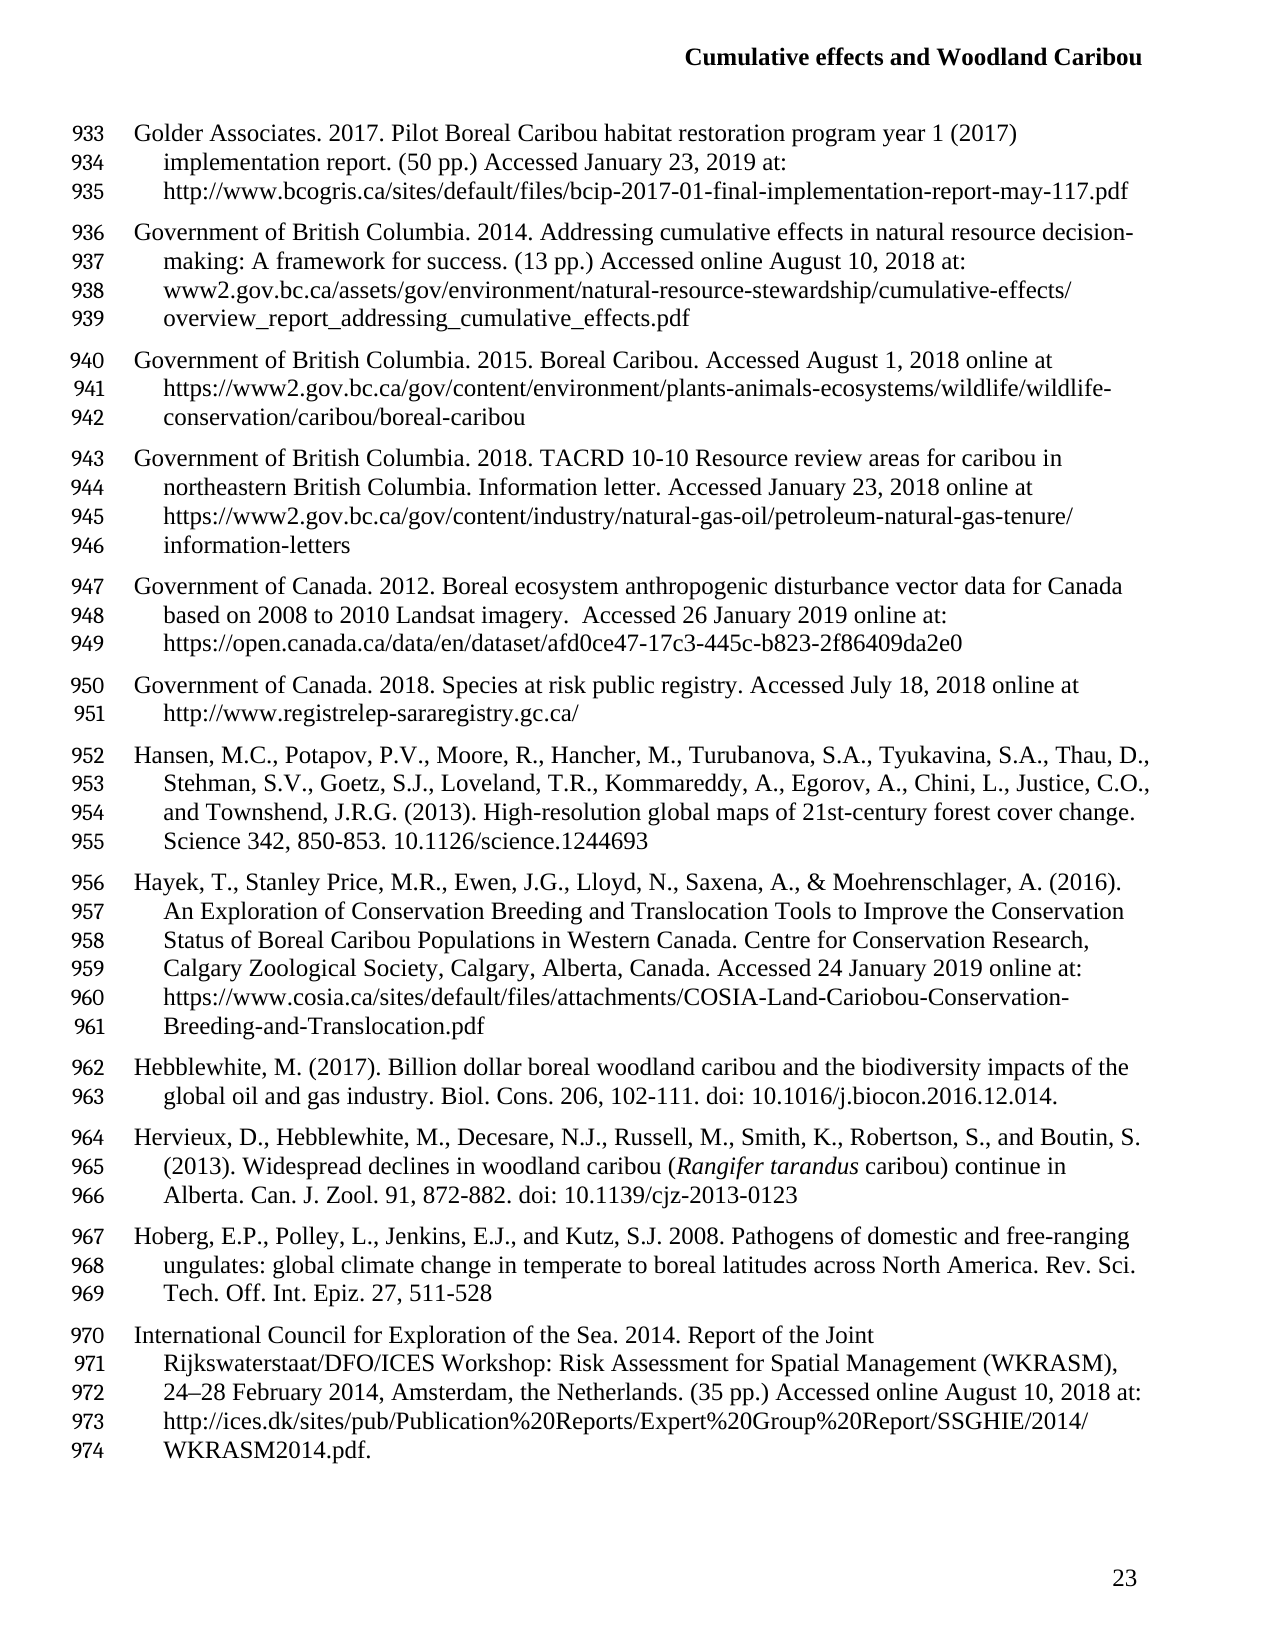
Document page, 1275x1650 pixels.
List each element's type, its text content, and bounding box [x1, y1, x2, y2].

text Hervieux, D., Hebblewhite, M., Decesare, N.J., Russell, M., Smith, K., Robertson, S., and Boutin, S. (2013). Widespread declines in woodland caribou (Rangifer tarandus caribou) continue in Alberta. Can. J. Zool. 91, 872-882. doi: 10.1139/cjz-2013-0123 [133, 1122, 1152, 1208]
text Government of British Columbia. 2018. TACRD 10-10 Resource review areas for caribou in northeastern British Columbia. Information letter. Accessed January 23, 2018 online at https://www2.gov.bc.ca/gov/content/industry/natural-gas-oil/petroleum-natural-gas-tenure/information-letters [133, 443, 1152, 558]
text Government of Canada. 2012. Boreal ecosystem anthropogenic disturbance vector data for Canada based on 2008 to 2010 Landsat imagery. Accessed 26 January 2019 online at: https://open.canada.ca/data/en/dataset/afd0ce47-17c3-445c-b823-2f86409da2e0 [133, 571, 1152, 657]
text Hansen, M.C., Potapov, P.V., Moore, R., Hancher, M., Turubanova, S.A., Tyukavina, S.A., Thau, D., Stehman, S.V., Goetz, S.J., Loveland, T.R., Kommareddy, A., Egorov, A., Chini, L., Justice, C.O., and Townshend, J.R.G. (2013). High-resolution global maps of 21st-century forest cover change. Science 342, 850-853. 10.1126/science.1244693 [133, 740, 1152, 855]
text Hoberg, E.P., Polley, L., Jenkins, E.J., and Kutz, S.J. 2008. Pathogens of domestic and free-ranging ungulates: global climate change in temperate to boreal latitudes across North America. Rev. Sci. Tech. Off. Int. Epiz. 27, 511-528 [133, 1221, 1152, 1307]
text International Council for Exploration of the Sea. 2014. Report of the Joint Rijkswaterstaat/DFO/ICES Workshop: Risk Assessment for Spatial Management (WKRASM), 24–28 February 2014, Amsterdam, the Netherlands. (35 pp.) Accessed online August 10, 2018 at: http://ices.dk/sites/pub/Publication%20Reports/Expert%20Group%20Report/SSGHIE/2014/WKRASM2014.pdf. [133, 1320, 1152, 1463]
text Hebblewhite, M. (2017). Billion dollar boreal woodland caribou and the biodiversity impacts of the global oil and gas industry. Biol. Cons. 206, 102-111. doi: 10.1016/j.biocon.2016.12.014. [133, 1052, 1152, 1110]
text Government of Canada. 2018. Species at risk public registry. Accessed July 18, 2018 online at http://www.registrelep-sararegistry.gc.ca/ [133, 670, 1152, 727]
text Government of British Columbia. 2015. Boreal Caribou. Accessed August 1, 2018 online at https://www2.gov.bc.ca/gov/content/environment/plants-animals-ecosystems/wildlife/wildlife-conservation/caribou/boreal-caribou [133, 345, 1152, 431]
text Government of British Columbia. 2014. Addressing cumulative effects in natural resource decision-making: A framework for success. (13 pp.) Accessed online August 10, 2018 at: www2.gov.bc.ca/assets/gov/environment/natural-resource-stewardship/cumulative-effects/overview_report_addressing_cumulative_effects.pdf [133, 217, 1152, 332]
text Hayek, T., Stanley Price, M.R., Ewen, J.G., Lloyd, N., Saxena, A., & Moehrenschlager, A. (2016). An Exploration of Conservation Breeding and Translocation Tools to Improve the Conservation Status of Boreal Caribou Populations in Western Canada. Centre for Conservation Research, Calgary Zoological Society, Calgary, Alberta, Canada. Accessed 24 January 2019 online at: https://www.cosia.ca/sites/default/files/attachments/COSIA-Land-Cariobou-Conservation-Breeding-and-Translocation.pdf [133, 867, 1152, 1040]
text Golder Associates. 2017. Pilot Boreal Caribou habitat restoration program year 1 (2017) implementation report. (50 pp.) Accessed January 23, 2019 at: http://www.bcogris.ca/sites/default/files/bcip-2017-01-final-implementation-report-may-117.pdf [133, 118, 1152, 205]
